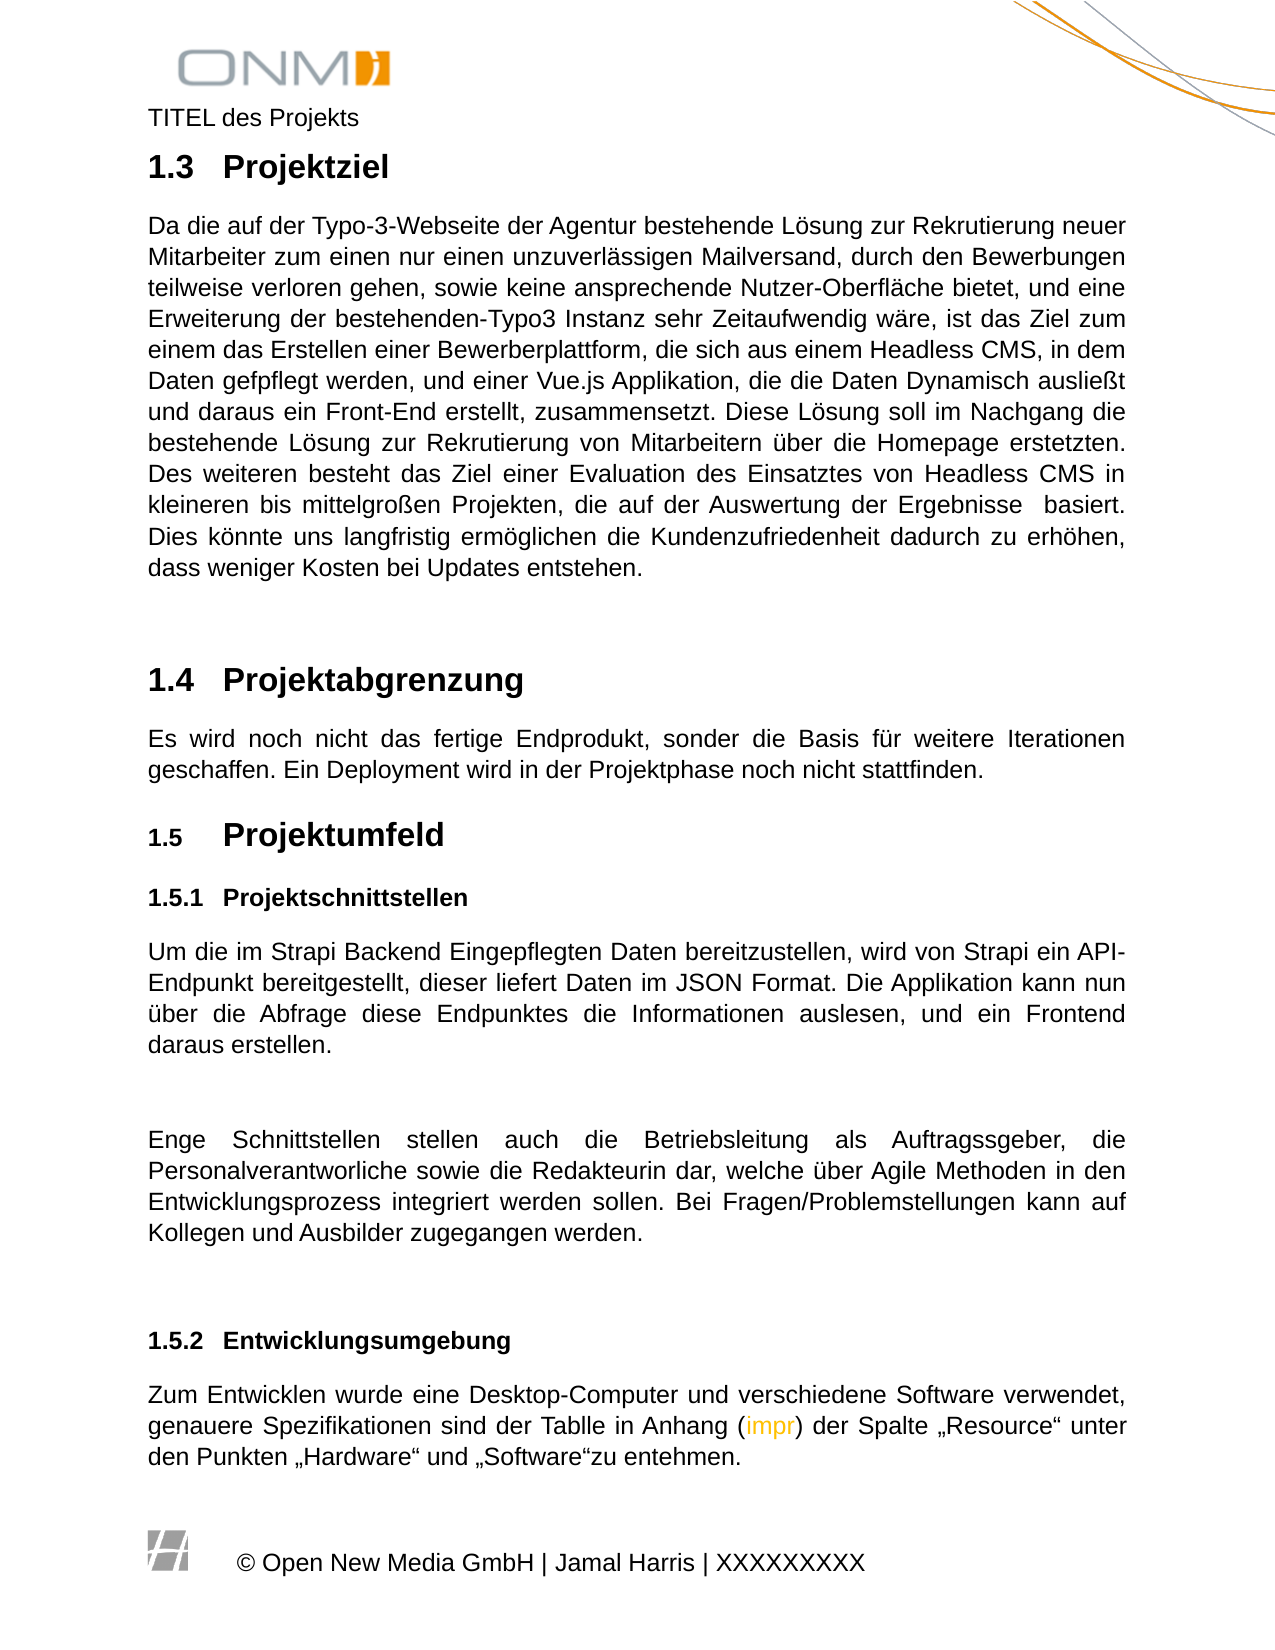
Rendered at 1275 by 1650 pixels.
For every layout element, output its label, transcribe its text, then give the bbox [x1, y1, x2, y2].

text Es wird noch nicht das fertige Endprodukt, sonder die Basis für weitere Iterationen geschaffen. Ein Deployment wird in der Projektphase noch nicht stattfinden. [148, 724, 1127, 784]
subtitle Entwicklungsumgebung [148, 1326, 1127, 1355]
picture [147, 0, 444, 104]
text Um die im Strapi Backend Eingepflegten Daten bereitzustellen, wird von Strapi ein API-Endpunkt bereitgestellt, dieser liefert Daten im JSON Format. Die Applikation kann nun über die Abfrage diese Endpunktes die Informationen auslesen, und ein Frontend daraus erstellen. [148, 936, 1127, 1058]
subtitle Projektziel [148, 148, 1127, 186]
text Zum Entwicklen wurde eine Desktop-Computer und verschiedene Software verwendet, genauere Spezifikationen sind der Tablle in Anhang (impr) der Spalte „Resource“ unter den Punkten „Hardware“ und „Software“zu entehmen. [148, 1380, 1127, 1471]
subtitle Projektschnittstellen [148, 883, 1127, 911]
text Enge Schnittstellen stellen auch die Betriebsleitung als Auftragssgeber, die Personalverantworliche sowie die Redakteurin dar, welche über Agile Methoden in den Entwicklungsprozess integriert werden sollen. Bei Fragen/Problemstellungen kann auf Kollegen und Ausbilder zugegangen werden. [148, 1125, 1127, 1247]
subtitle Projektumfeld [148, 815, 1127, 853]
text Da die auf der Typo-3-Webseite der Agentur bestehende Lösung zur Rekrutierung neuer Mitarbeiter zum einen nur einen unzuverlässigen Mailversand, durch den Bewerbungen teilweise verloren gehen, sowie keine ansprechende Nutzer-Oberfläche bietet, und eine Erweiterung der bestehenden-Typo3 Instanz sehr Zeitaufwendig wäre, ist das Ziel zum einem das Erstellen einer Bewerberplattform, die sich aus einem Headless CMS, in dem Daten gefpflegt werden, und einer Vue.js Applikation, die die Daten Dynamisch ausließt und daraus ein Front-End erstellt, zusammensetzt. Diese Lösung soll im Nachgang die bestehende Lösung zur Rekrutierung von Mitarbeitern über die Homepage erstetzten. Des weiteren besteht das Ziel einer Evaluation des Einsatztes von Headless CMS in kleineren bis mittelgroßen Projekten, die auf der Auswertung der Ergebnisse basiert. Dies könnte uns langfristig ermöglichen die Kundenzufriedenheit dadurch zu erhöhen, dass weniger Kosten bei Updates entstehen. [148, 211, 1127, 581]
subtitle Projektabgrenzung [148, 660, 1127, 699]
picture [1000, 1, 1275, 147]
